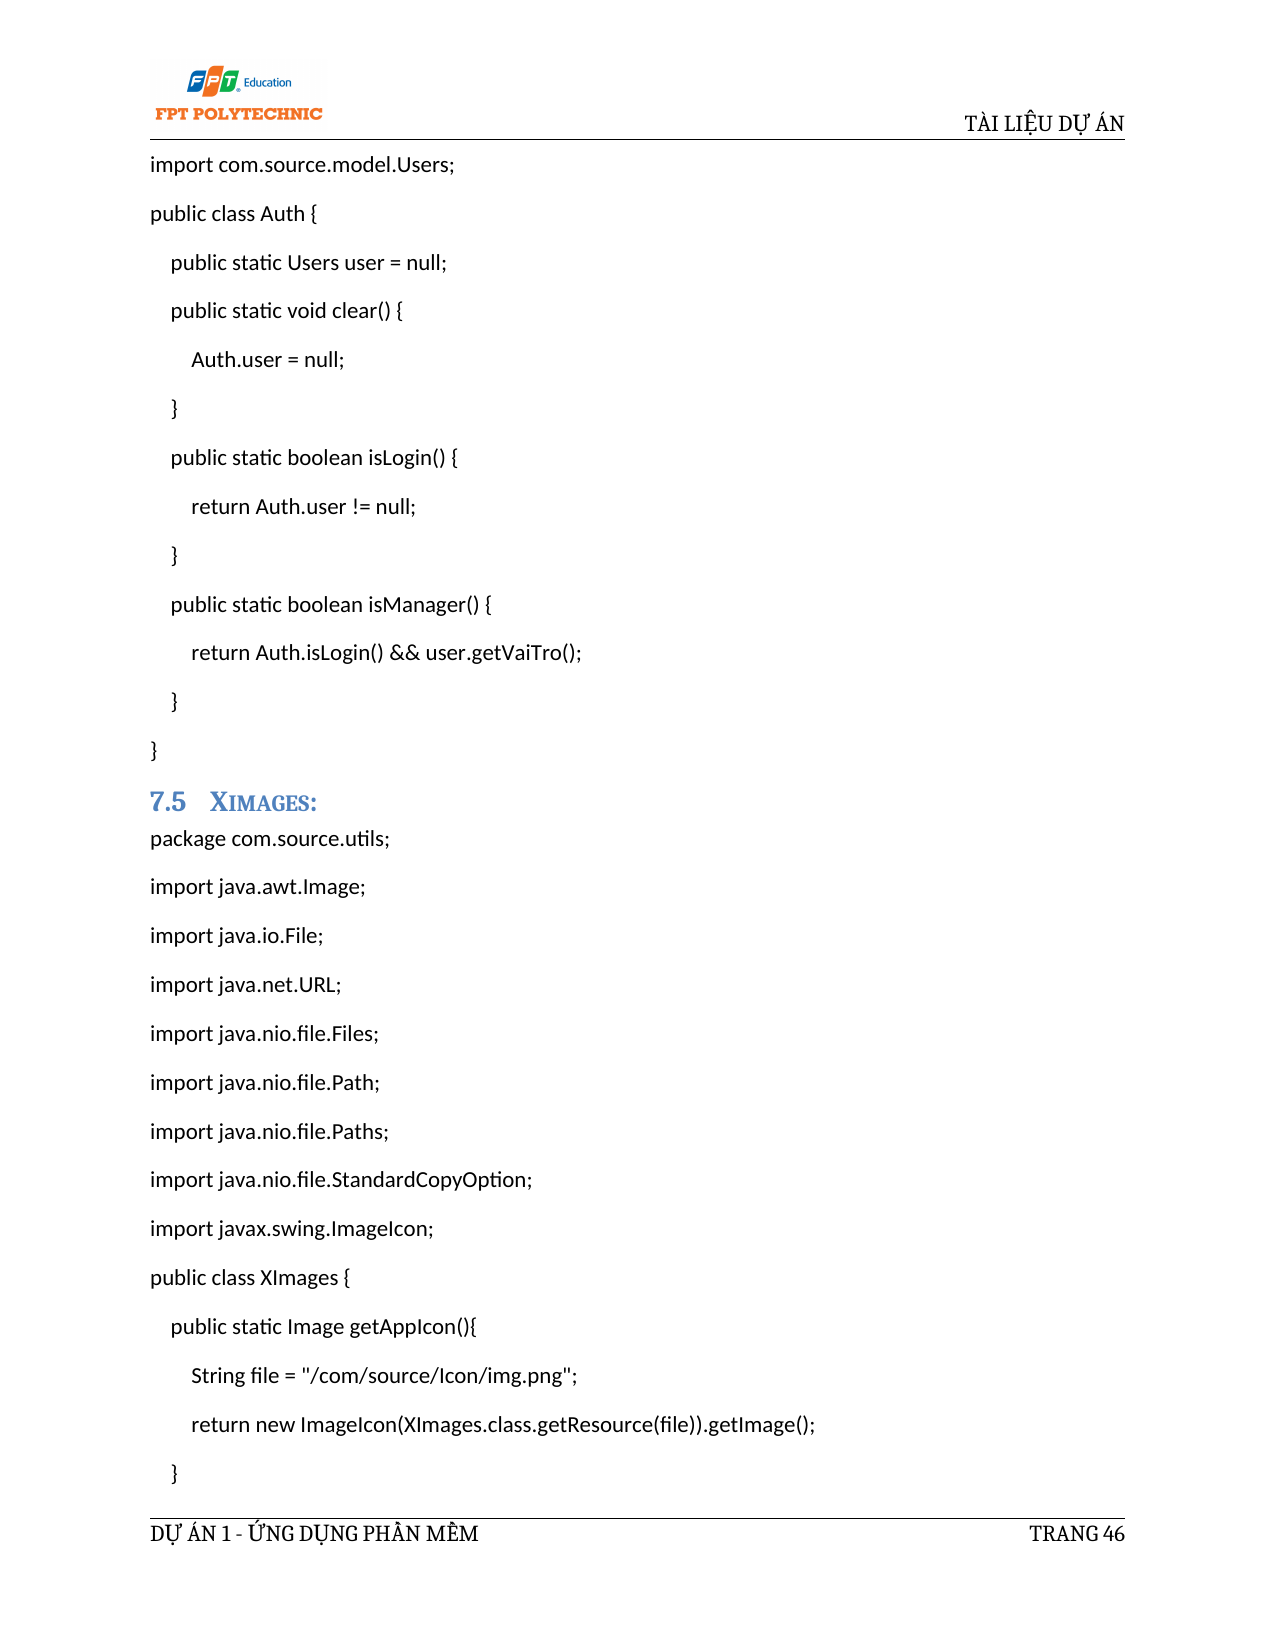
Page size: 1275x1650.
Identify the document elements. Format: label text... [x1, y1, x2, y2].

text import java.io.File; [150, 921, 1125, 949]
text import java.nio.file.StandardCopyOption; [150, 1166, 1125, 1194]
picture [150, 59, 328, 132]
text String file = "/com/source/Icon/img.png"; [150, 1361, 1125, 1389]
text public static boolean isLogin() { [150, 443, 1125, 471]
text public static boolean isManager() { [150, 590, 1125, 618]
text public static Users user = null; [150, 248, 1125, 276]
text import java.nio.file.Files; [150, 1019, 1125, 1047]
text import com.source.model.Users; [150, 150, 1125, 178]
text } [150, 394, 1125, 422]
subtitle Ximages: [150, 785, 1125, 819]
text public class XImages { [150, 1263, 1125, 1291]
text import java.net.URL; [150, 970, 1125, 998]
text return Auth.user != null; [150, 492, 1125, 520]
text public static Image getAppIcon(){ [150, 1312, 1125, 1340]
text public class Auth { [150, 199, 1125, 227]
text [150, 1410, 1125, 1438]
text } [150, 541, 1125, 569]
text package com.source.utils; [150, 824, 1125, 852]
text import javax.swing.ImageIcon; [150, 1214, 1125, 1242]
text public static void clear() { [150, 297, 1125, 324]
text import java.awt.Image; [150, 872, 1125, 901]
text } [150, 1459, 1125, 1487]
text import java.nio.file.Path; [150, 1068, 1125, 1096]
text return Auth.isLogin() && user.getVaiTro(); [150, 638, 1125, 667]
text } [150, 736, 1125, 764]
text } [150, 687, 1125, 715]
text Auth.user = null; [150, 345, 1125, 373]
text import java.nio.file.Paths; [150, 1117, 1125, 1145]
